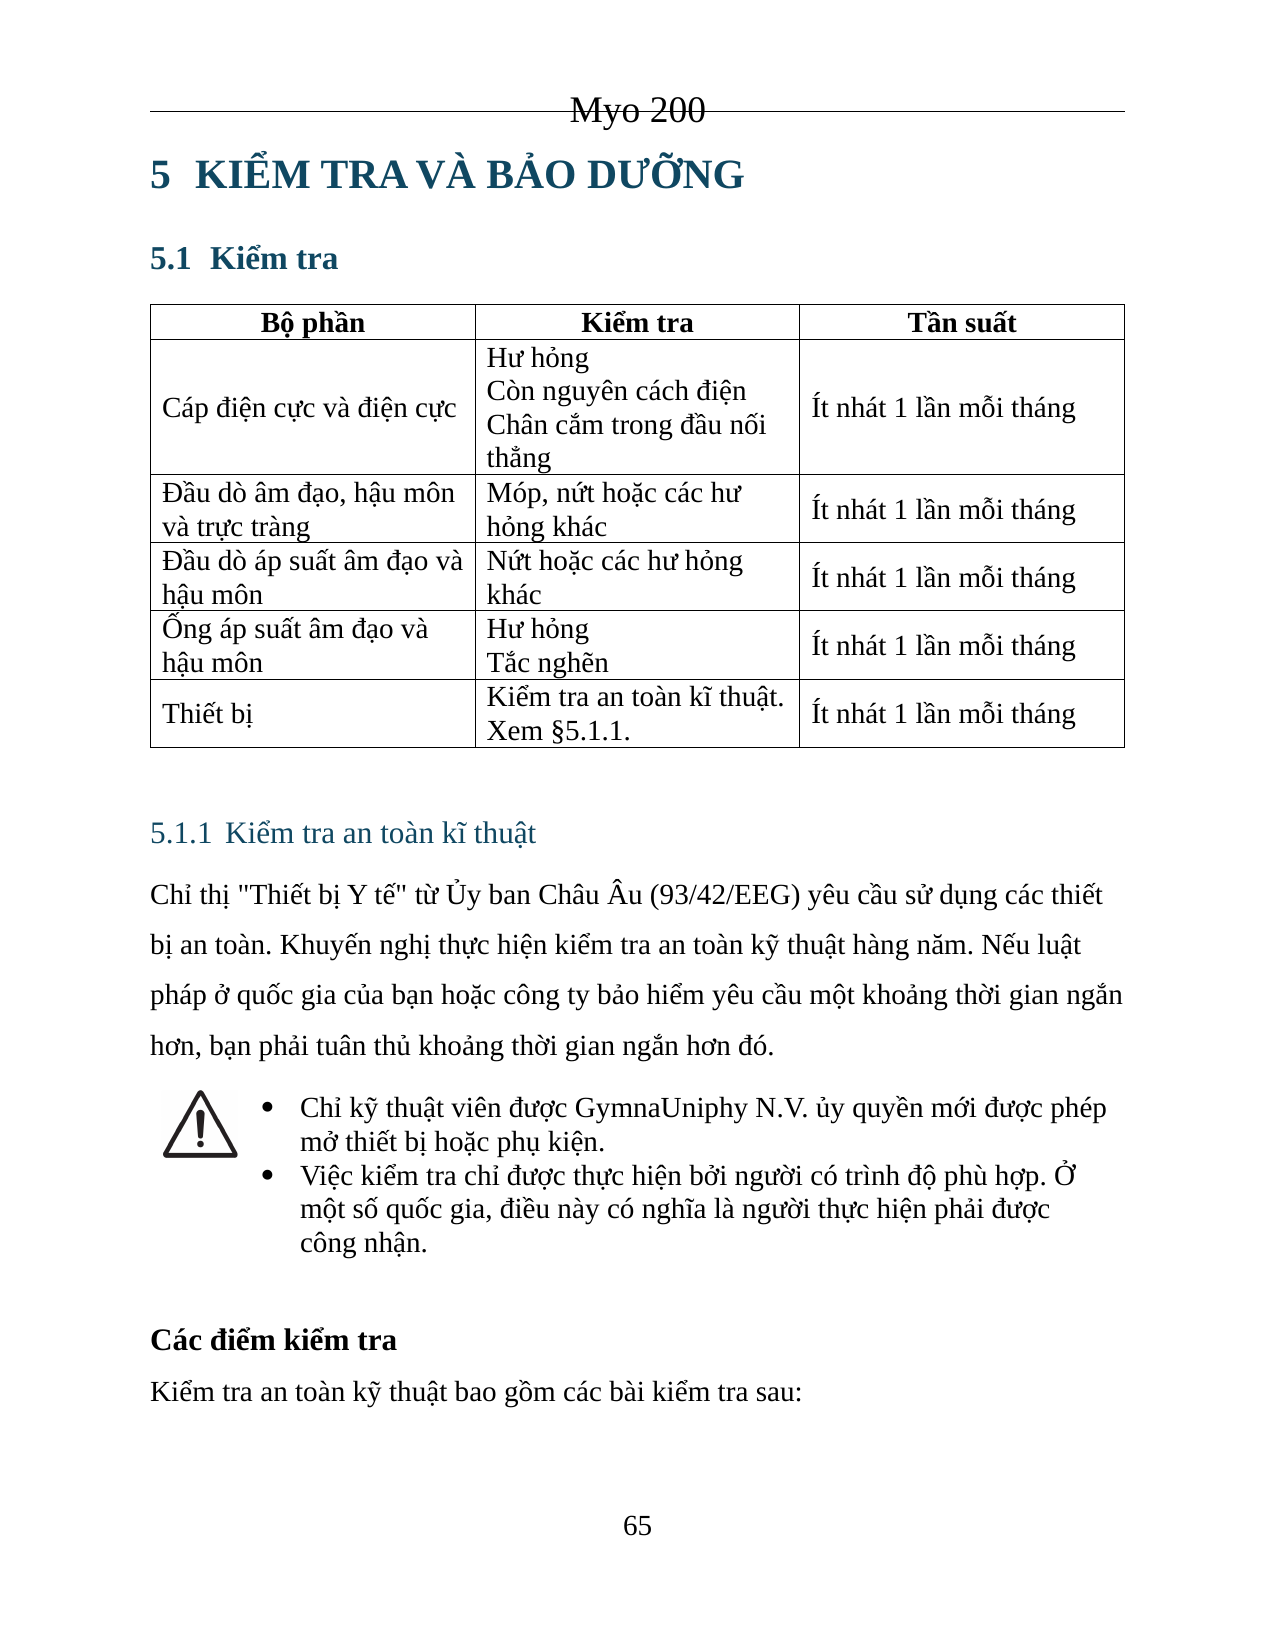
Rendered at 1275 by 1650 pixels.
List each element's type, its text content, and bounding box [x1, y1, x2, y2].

table_cell Cáp điện cực và điện cực [151, 340, 475, 474]
table_cell Ít nhát 1 lần mỗi tháng [800, 543, 1124, 610]
table_cell Ống áp suất âm đạo và hậu môn [151, 611, 475, 678]
subtitle KIỂM TRA VÀ BẢO DƯỠNG [150, 150, 1125, 198]
table_header Kiểm tra [476, 305, 799, 339]
table_cell Hư hỏng Tắc nghẽn [476, 611, 799, 678]
table_header Bộ phần [151, 305, 475, 339]
table_cell Móp, nứt hoặc các hư hỏng khác [476, 475, 799, 542]
table_cell Ít nhát 1 lần mỗi tháng [800, 340, 1124, 474]
text Chỉ thị "Thiết bị Y tế" từ Ủy ban Châu Âu (93/42/EEG) yêu cầu sử dụng các thiết bị an toàn. Khuyến nghị thực hiện kiểm tra an toàn kỹ thuật hàng năm. Nếu luật pháp ở quốc gia của bạn hoặc công ty bảo hiểm yêu cầu một khoảng thời gian ngắn hơn, bạn phải tuân thủ khoảng thời gian ngắn hơn đó. [150, 877, 1125, 1061]
text Các điểm kiểm tra Kiểm tra an toàn kỹ thuật bao gồm các bài kiểm tra sau: [150, 1321, 1125, 1408]
table_header Tần suất [800, 305, 1124, 339]
subtitle Kiểm tra an toàn kĩ thuật [150, 815, 1125, 851]
table_header [150, 1091, 251, 1258]
table_cell Thiết bị [151, 680, 475, 747]
table_cell Kiểm tra an toàn kĩ thuật. Xem §5.1.1. [476, 680, 799, 747]
table_header Chỉ kỹ thuật viên được GymnaUniphy N.V. ủy quyền mới được phép mở thiết bị hoặc phụ kiện. Việc kiểm tra chỉ được thực hiện bởi người có trình độ phù hợp. Ở một số quốc gia, điều này có nghĩa là người thực hiện phải được công nhận. [251, 1091, 1125, 1258]
table_cell Nứt hoặc các hư hỏng khác [476, 543, 799, 610]
table_cell Hư hỏng Còn nguyên cách điện Chân cắm trong đầu nối thẳng [476, 340, 799, 474]
table_cell Ít nhát 1 lần mỗi tháng [800, 611, 1124, 678]
table_cell Ít nhát 1 lần mỗi tháng [800, 680, 1124, 747]
table_cell Đầu dò âm đạo, hậu môn và trực tràng [151, 475, 475, 542]
table_cell Ít nhát 1 lần mỗi tháng [800, 475, 1124, 542]
subtitle Kiểm tra [150, 238, 1125, 277]
picture [161, 1090, 238, 1158]
table_cell Đầu dò áp suất âm đạo và hậu môn [151, 543, 475, 610]
